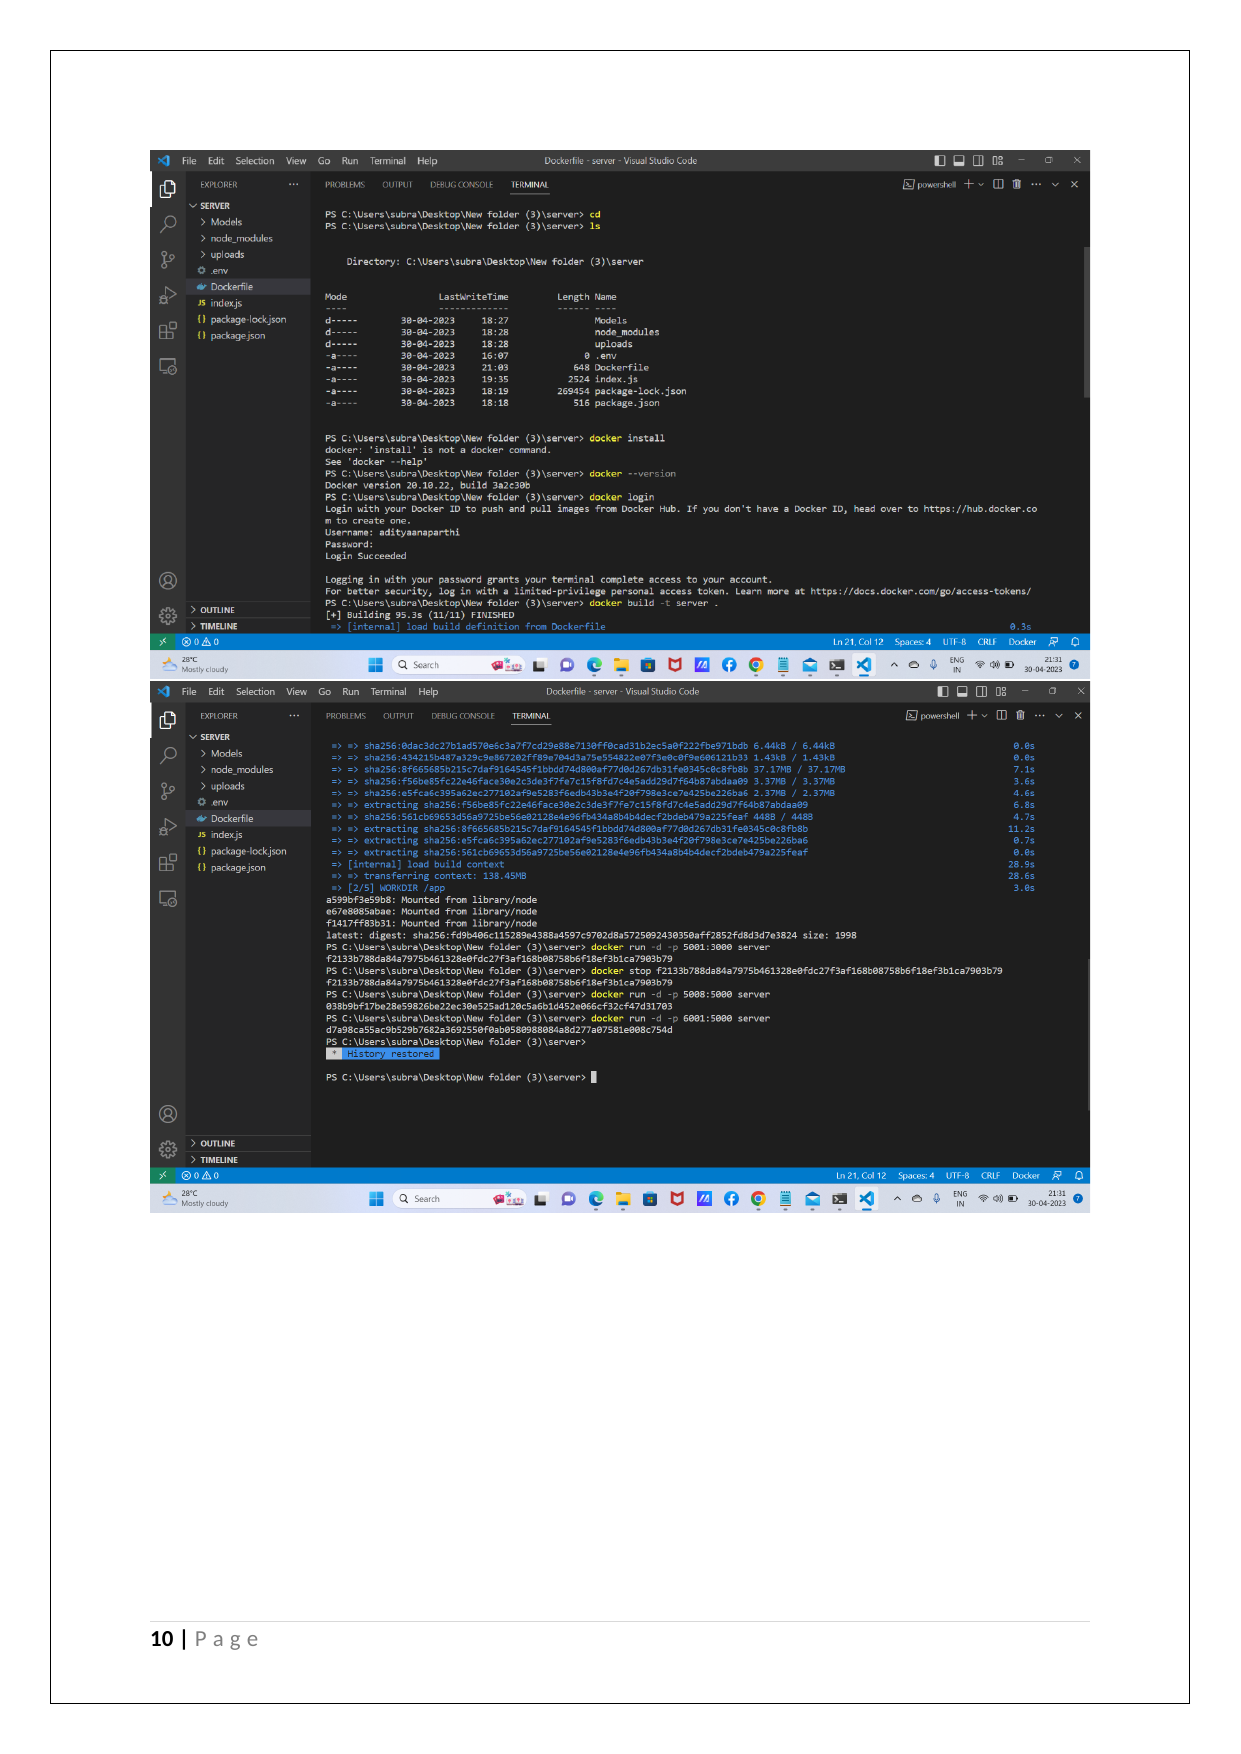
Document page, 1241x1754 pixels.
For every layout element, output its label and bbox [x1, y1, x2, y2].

picture [150, 150, 1091, 679]
picture [150, 681, 1091, 1213]
